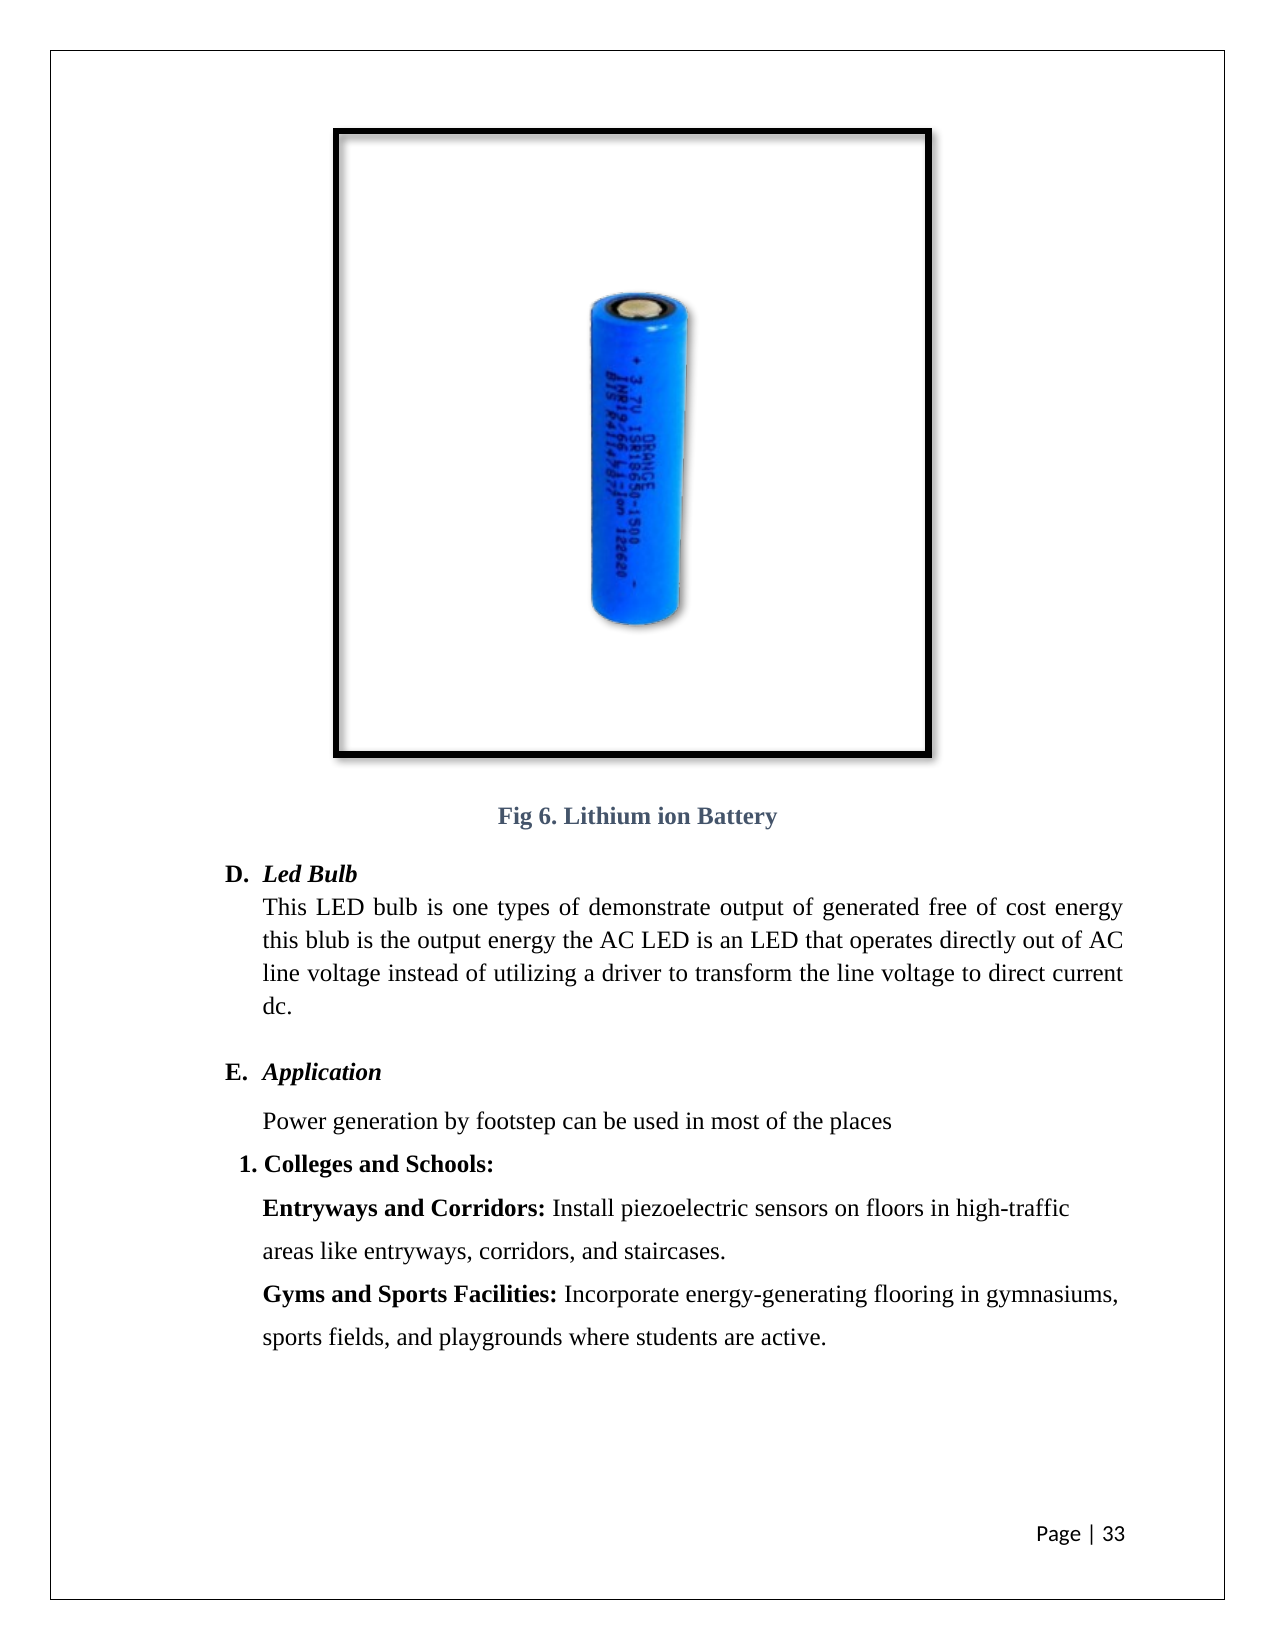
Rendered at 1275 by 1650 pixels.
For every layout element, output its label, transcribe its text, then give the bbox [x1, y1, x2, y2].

list Led Bulb [225, 859, 1125, 888]
text Fig 6. Lithium ion Battery [150, 801, 1125, 830]
list Application [225, 1057, 1125, 1085]
text Entryways and Corridors: Install piezoelectric sensors on floors in high-traffic areas like entryways, corridors, and staircases. [262, 1193, 1125, 1264]
text Gyms and Sports Facilities: Incorporate energy-generating flooring in gymnasiums, sports fields, and playgrounds where students are active. [262, 1279, 1125, 1351]
list This LED bulb is one types of demonstrate output of generated free of cost energy this blub is the output energy the AC LED is an LED that operates directly out of AC line voltage instead of utilizing a driver to transform the line voltage to direct current dc. [262, 892, 1125, 1020]
text Power generation by footstep can be used in most of the places [262, 1106, 1125, 1135]
text 1. Colleges and Schools: [239, 1149, 1125, 1178]
picture [339, 134, 925, 751]
